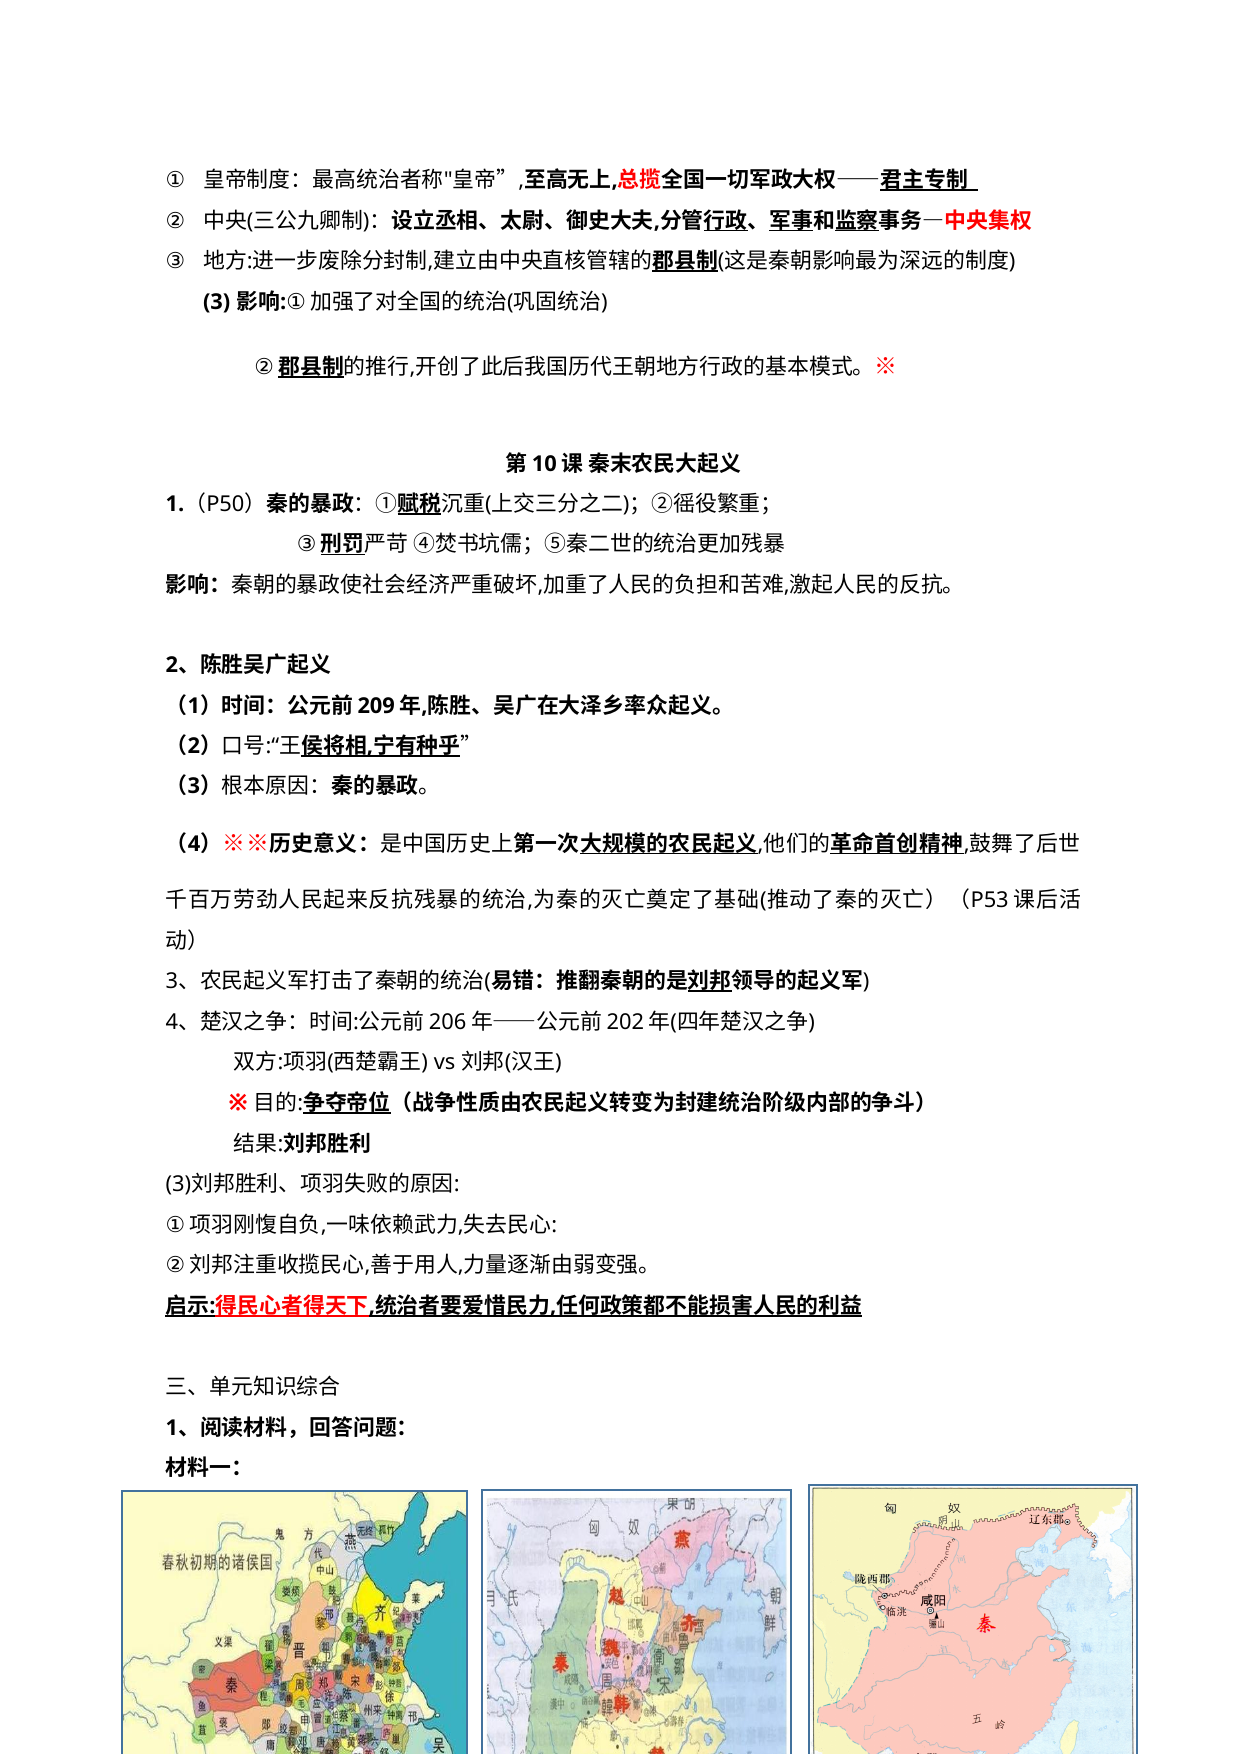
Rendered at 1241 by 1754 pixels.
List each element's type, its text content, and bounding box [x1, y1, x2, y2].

list 皇帝制度：最高统治者称"皇帝”,至高无上,总揽全国一切军政大权——君主专制 [165, 162, 1081, 194]
list 地方:进一步废除分封制,建立由中央直核管辖的郡县制(这是秦朝影响最为深远的制度) (3) 影响:①加强了对全国的统治(巩固统治) ②郡县制的推行,开创了此后我国历代王朝地方行政的基本模式。※ [165, 243, 1081, 397]
text （4）※※历史意义：是中国历史上第一次大规模的农民起义,他们的革命首创精神,鼓舞了后世千百万劳劲人民起来反抗残暴的统治,为秦的灭亡奠定了基础(推动了秦的灭亡）（P53课后活动） [165, 808, 1081, 955]
text （3）根本原因：秦的暴政。 [165, 768, 1081, 801]
picture [483, 1491, 790, 1754]
picture [123, 1492, 466, 1754]
text 2、陈胜吴广起义 [165, 647, 1081, 679]
picture [810, 1486, 1136, 1754]
text 影响：秦朝的暴政使社会经济严重破坏,加重了人民的负担和苦难,激起人民的反抗。 [165, 567, 1081, 599]
text 第10课 秦末农民大起义 [165, 445, 1081, 478]
text 1.（P50）秦的暴政：①赋税沉重(上交三分之二)；②徭役繁重； [165, 486, 1081, 518]
text 材料一： [165, 1450, 1081, 1482]
text 1、阅读材料，回答问题： [165, 1409, 1081, 1442]
list 中央(三公九卿制)：设立丞相、太尉、御史大夫,分管行政、军事和监察事务—中央集权 [165, 202, 1081, 235]
text 三、单元知识综合 [165, 1369, 1081, 1401]
text （2）口号:“王侯将相,宁有种乎” [165, 728, 1081, 760]
text 3、农民起义军打击了秦朝的统治(易错：推翻秦朝的是刘邦领导的起义军) 4、楚汉之争：时间:公元前206年——公元前202年(四年楚汉之争) 双方:项羽(西楚霸王) vs 刘邦(汉王) ※ 目的:争夺帝位（战争性质由农民起义转变为封建统治阶级内部的争斗） 结果:刘邦胜利 (3)刘邦胜利、项羽失败的原因: ①项羽刚愎自负,一味依赖武力,失去民心: ②刘邦注重收揽民心,善于用人,力量逐渐由弱变强。 启示:得民心者得天下,统治者要爱惜民力,任何政策都不能损害人民的利益 [165, 963, 1081, 1361]
text ③刑罚严苛 ④焚书坑儒；⑤秦二世的统治更加残暴 [165, 526, 1081, 559]
text （1）时间：公元前209年,陈胜、吴广在大泽乡率众起义。 [165, 687, 1081, 720]
